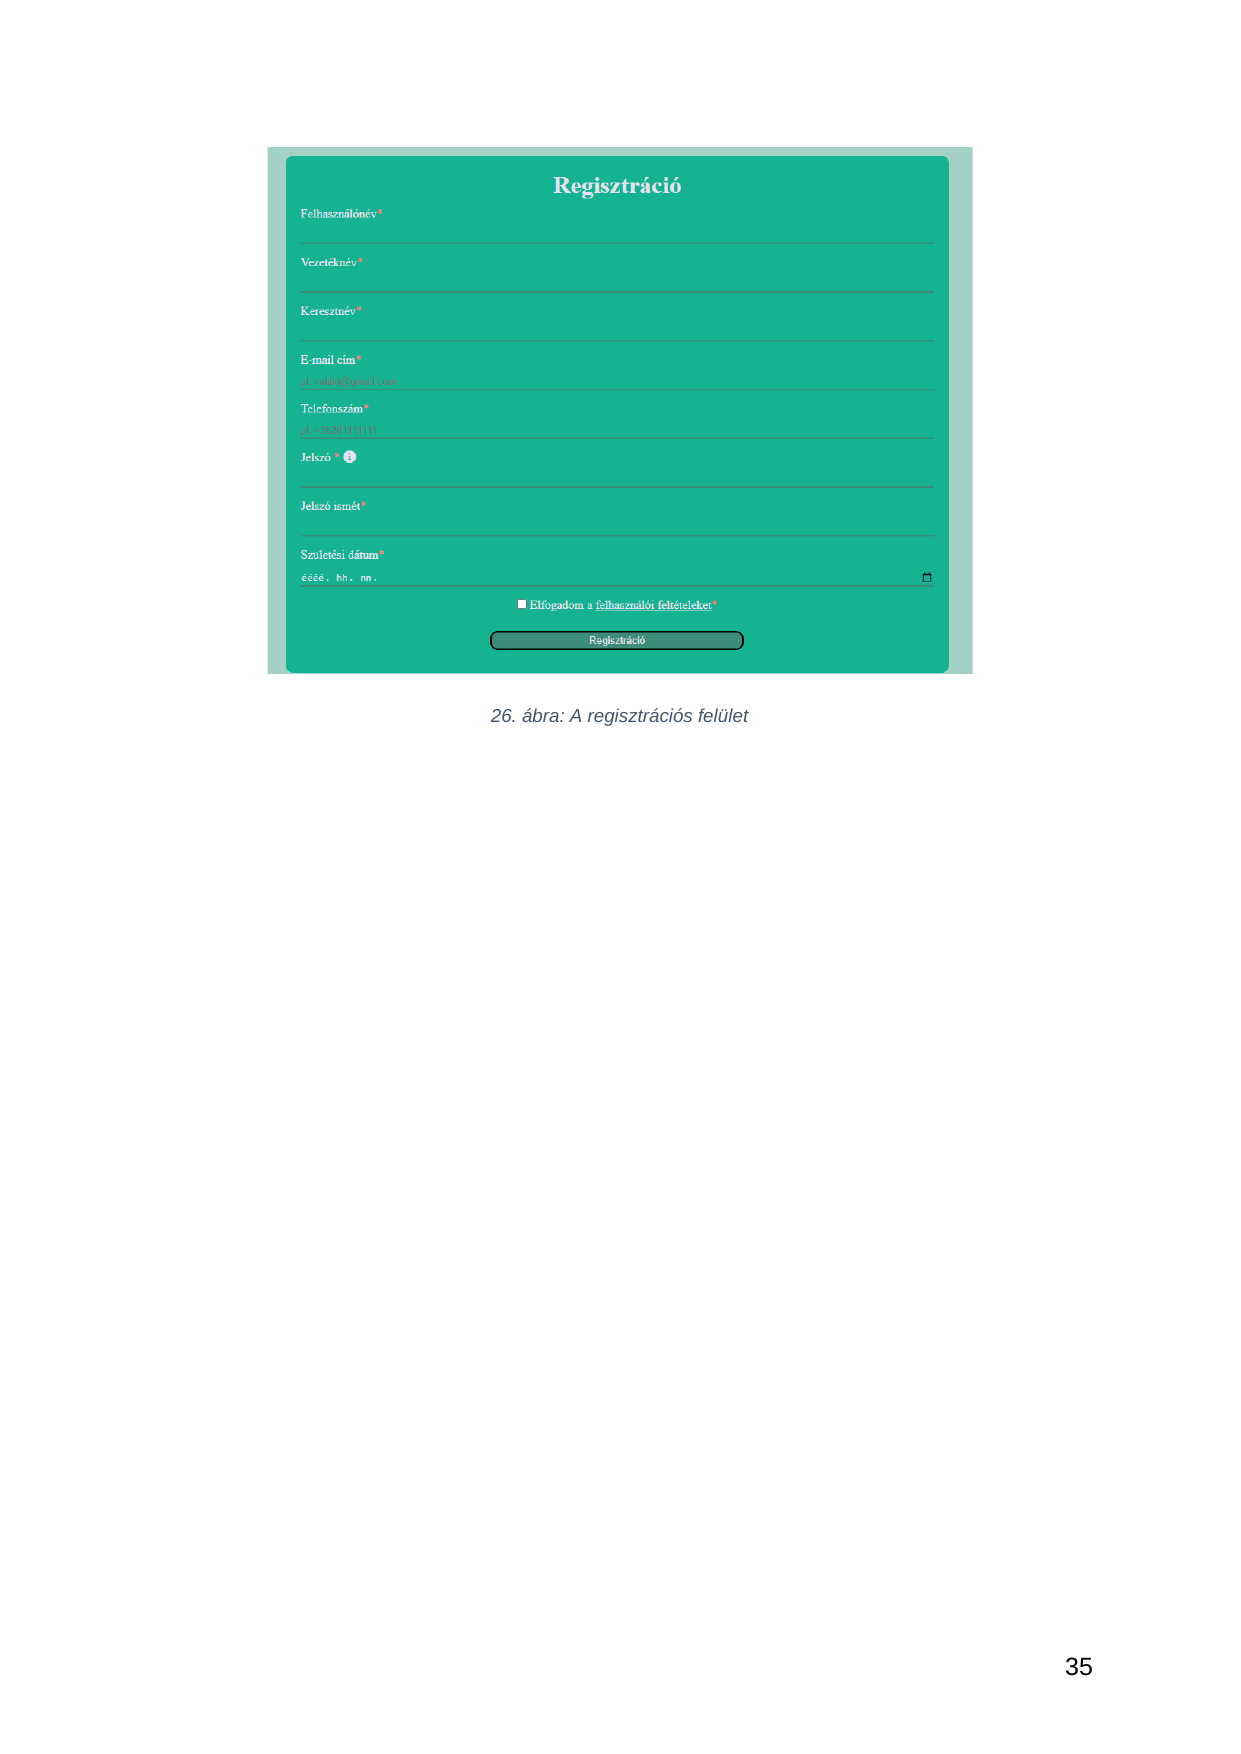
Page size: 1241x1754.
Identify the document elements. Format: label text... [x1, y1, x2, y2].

text 26. ábra: A regisztrációs felület [148, 704, 1093, 726]
picture [267, 147, 973, 674]
